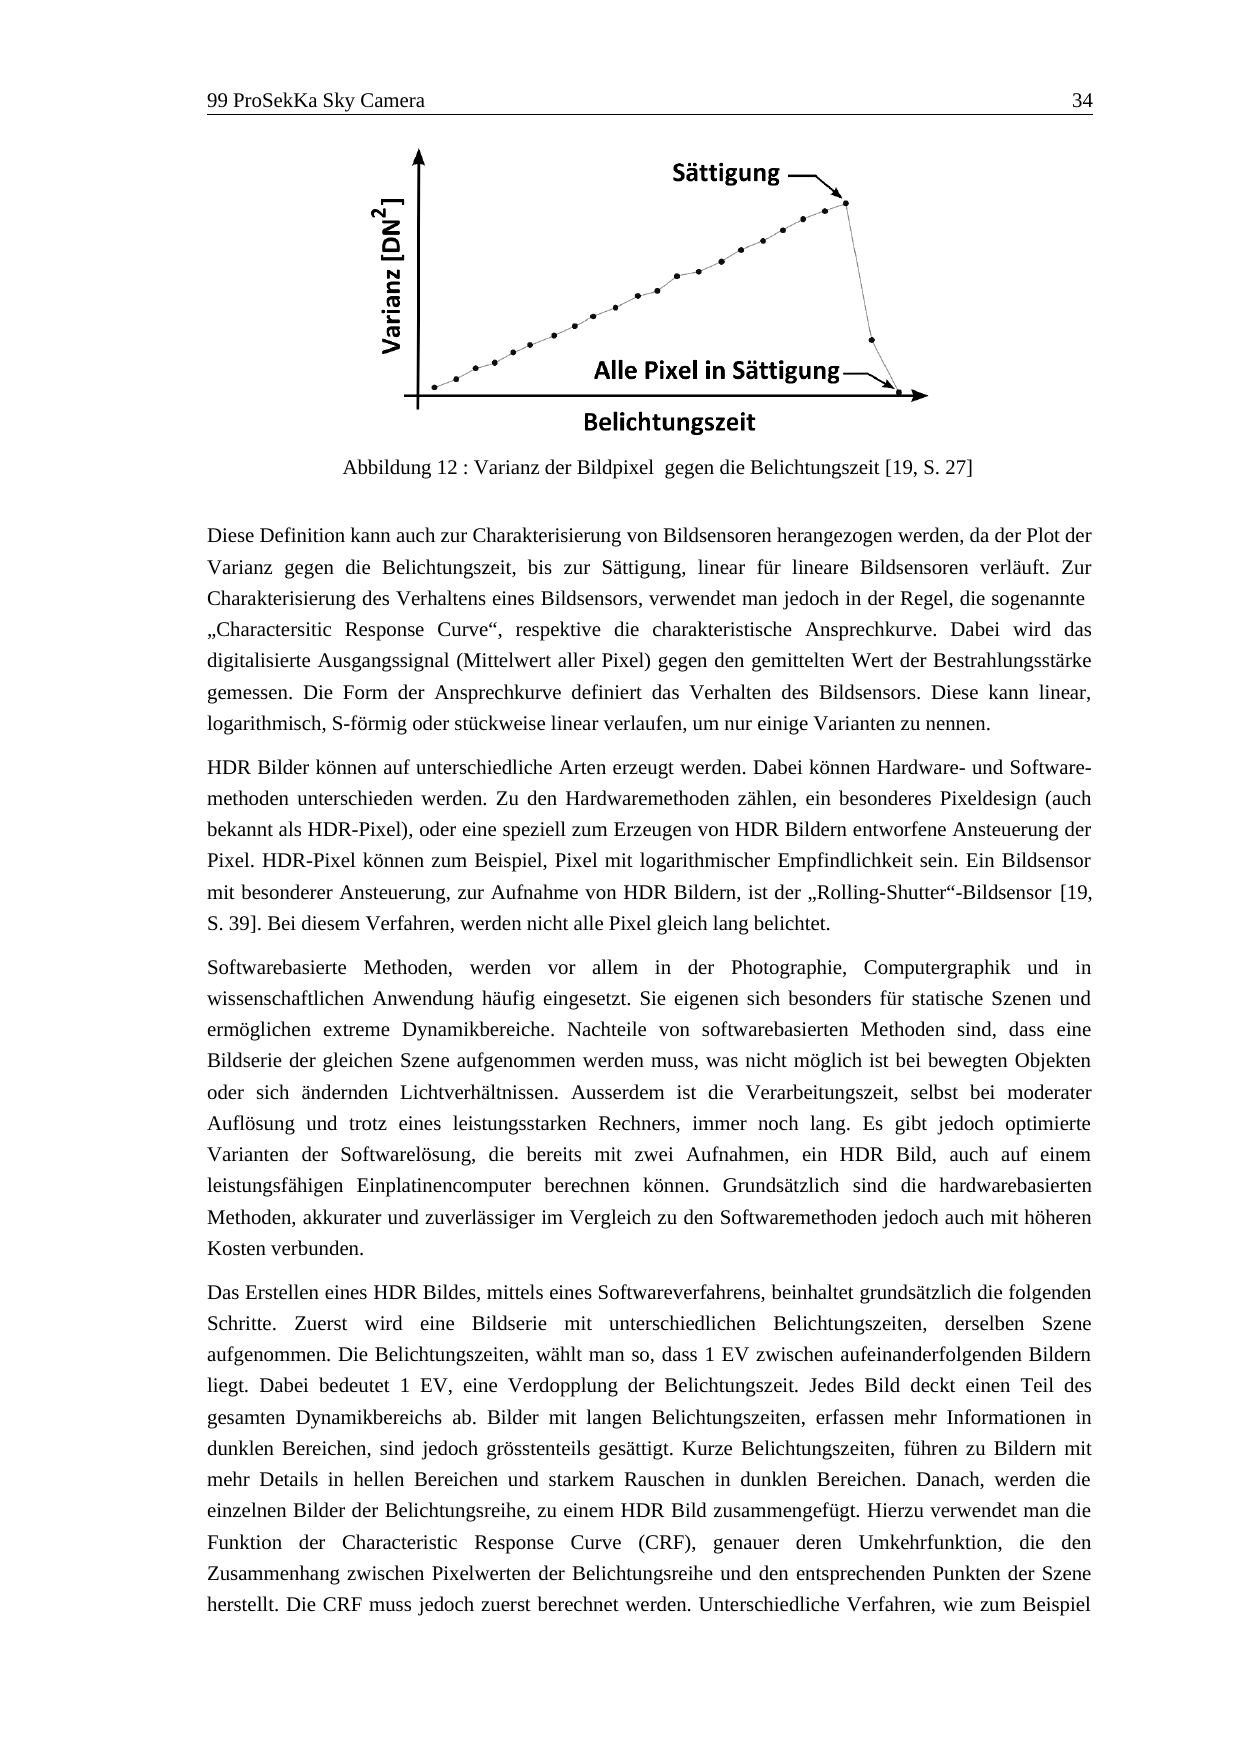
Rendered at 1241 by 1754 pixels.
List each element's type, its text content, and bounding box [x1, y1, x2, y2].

text Diese Definition kann auch zur Charakterisierung von Bildsensoren herangezogen werden, da der Plot der Varianz gegen die Belichtungszeit, bis zur Sättigung, linear für lineare Bildsensoren verläuft. Zur Charakterisierung des Verhaltens eines Bildsensors, verwendet man jedoch in der Regel, die sogenannte „Charactersitic Response Curve“, respektive die charakteristische Ansprechkurve. Dabei wird das digitalisierte Ausgangssignal (Mittelwert aller Pixel) gegen den gemittelten Wert der Bestrahlungsstärke gemessen. Die Form der Ansprechkurve definiert das Verhalten des Bildsensors. Diese kann linear, logarithmisch, S-förmig oder stückweise linear verlaufen, um nur einige Varianten zu nennen. [207, 523, 1093, 735]
text Abbildung 12 : Varianz der Bildpixel gegen die Belichtungszeit [19, S. 27] [207, 454, 1093, 479]
text Softwarebasierte Methoden, werden vor allem in der Photographie, Computergraphik und in wissenschaftlichen Anwendung häufig eingesetzt. Sie eigenen sich besonders für statische Szenen und ermöglichen extreme Dynamikbereiche. Nachteile von softwarebasierten Methoden sind, dass eine Bildserie der gleichen Szene aufgenommen werden muss, was nicht möglich ist bei bewegten Objekten oder sich ändernden Lichtverhältnissen. Ausserdem ist die Verarbeitungszeit, selbst bei moderater Auflösung und trotz eines leistungsstarken Rechners, immer noch lang. Es gibt jedoch optimierte Varianten der Softwarelösung, die bereits mit zwei Aufnahmen, ein HDR Bild, auch auf einem leistungsfähigen Einplatinencomputer berechnen können. Grundsätzlich sind die hardwarebasierten Methoden, akkurater und zuverlässiger im Vergleich zu den Softwaremethoden jedoch auch mit höheren Kosten verbunden. [207, 954, 1093, 1260]
picture [371, 147, 929, 435]
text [207, 1279, 1093, 1616]
text HDR Bilder können auf unterschiedliche Arten erzeugt werden. Dabei können Hardware- und Software- methoden unterschieden werden. Zu den Hardwaremethoden zählen, ein besonderes Pixeldesign (auch bekannt als HDR-Pixel), oder eine speziell zum Erzeugen von HDR Bildern entworfene Ansteuerung der Pixel. HDR-Pixel können zum Beispiel, Pixel mit logarithmischer Empfindlichkeit sein. Ein Bildsensor mit besonderer Ansteuerung, zur Aufnahme von HDR Bildern, ist der „Rolling-Shutter“-Bildsensor [19, S. 39]. Bei diesem Verfahren, werden nicht alle Pixel gleich lang belichtet. [207, 754, 1093, 935]
